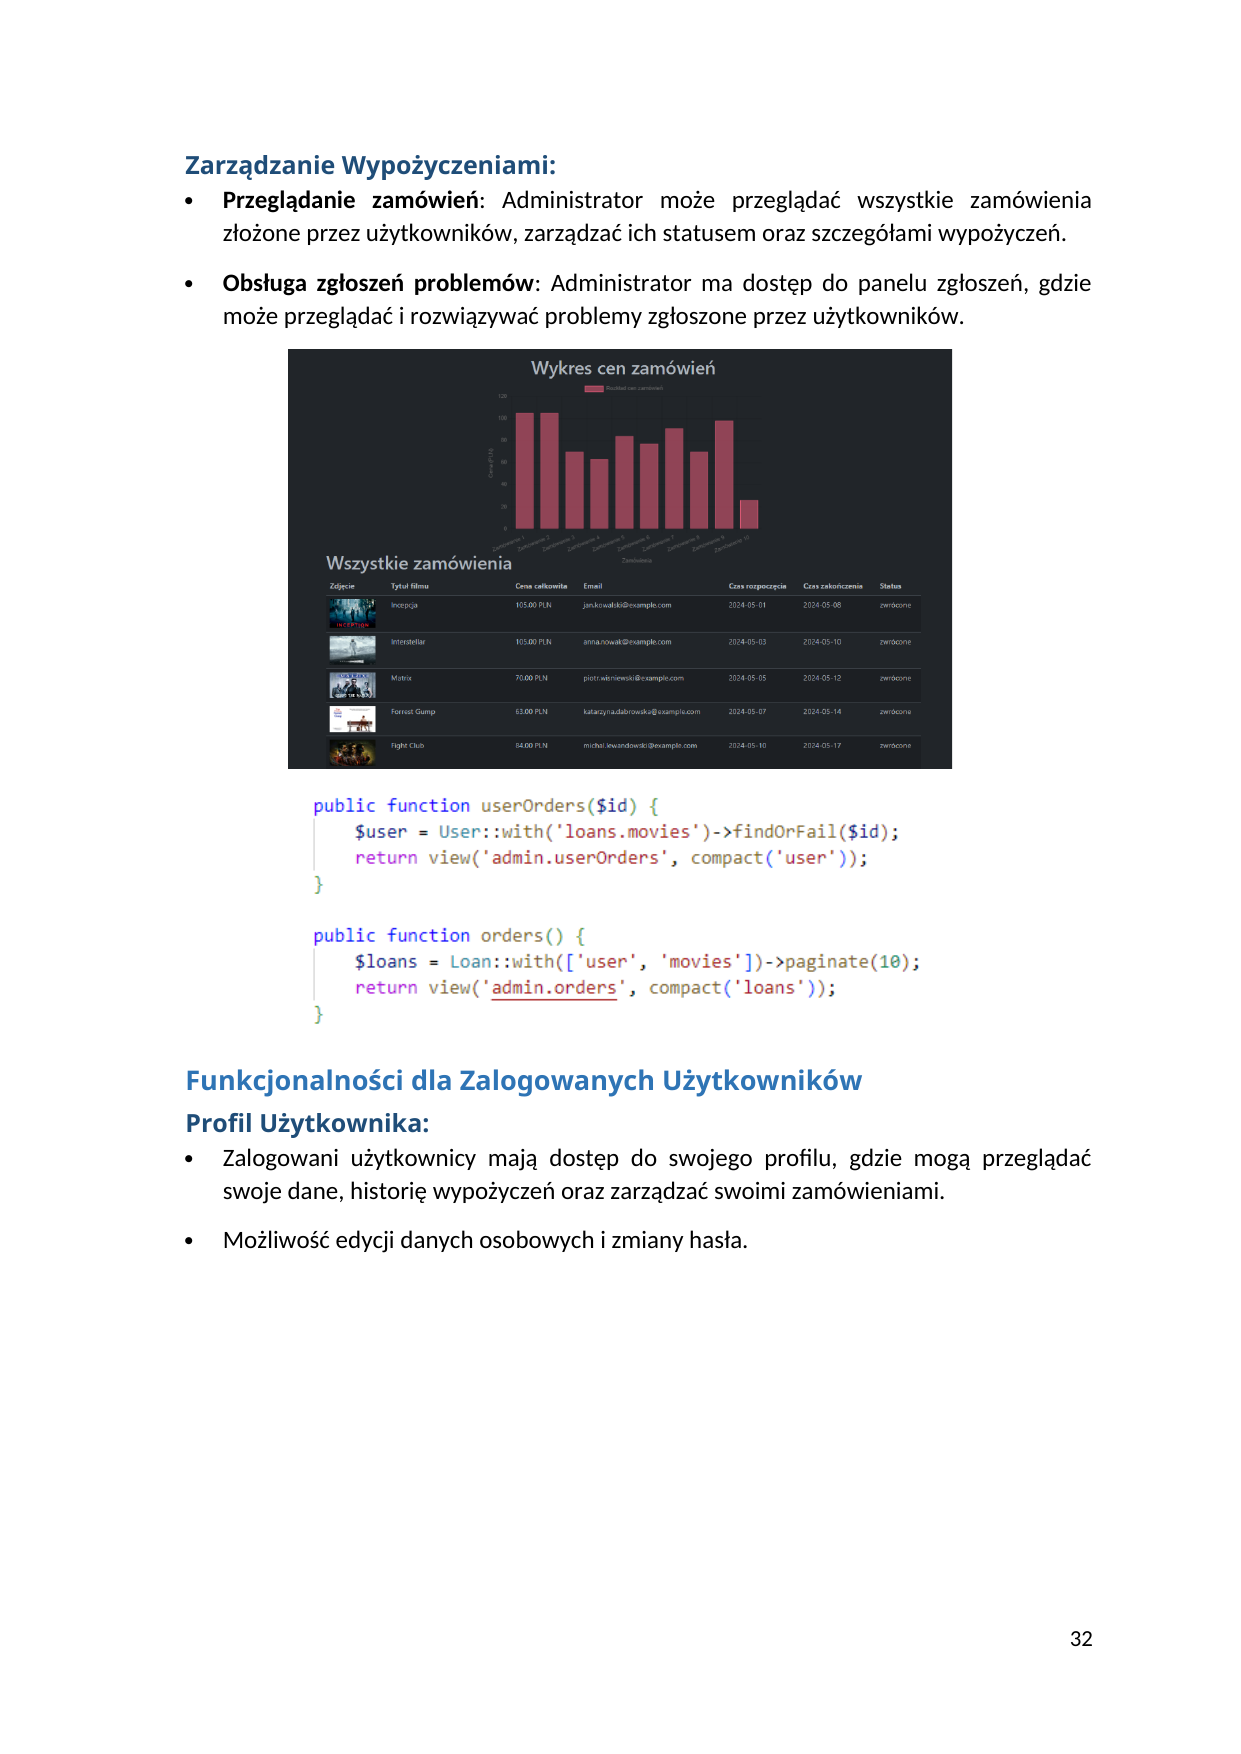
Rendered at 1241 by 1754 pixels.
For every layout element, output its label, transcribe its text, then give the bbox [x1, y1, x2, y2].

subtitle Profil Użytkownika: [148, 1105, 1093, 1139]
list Możliwość edycji danych osobowych i zmiany hasła. [185, 1225, 1093, 1255]
list Przeglądanie zamówień: Administrator może przeglądać wszystkie zamówienia złożone przez użytkowników, zarządzać ich statusem oraz szczegółami wypożyczeń. [185, 184, 1093, 248]
list Zalogowani użytkownicy mają dostęp do swojego profilu, gdzie mogą przeglądać swoje dane, historię wypożyczeń oraz zarządzać swoimi zamówieniami. [185, 1142, 1093, 1206]
subtitle Zarządzanie Wypożyczeniami: [148, 148, 1093, 182]
list Obsługa zgłoszeń problemów: Administrator ma dostęp do panelu zgłoszeń, gdzie może przeglądać i rozwiązywać problemy zgłoszone przez użytkowników. [185, 267, 1093, 330]
picture [285, 787, 955, 1043]
subtitle Funkcjonalności dla Zalogowanych Użytkowników [148, 1061, 1093, 1098]
picture [288, 349, 953, 769]
